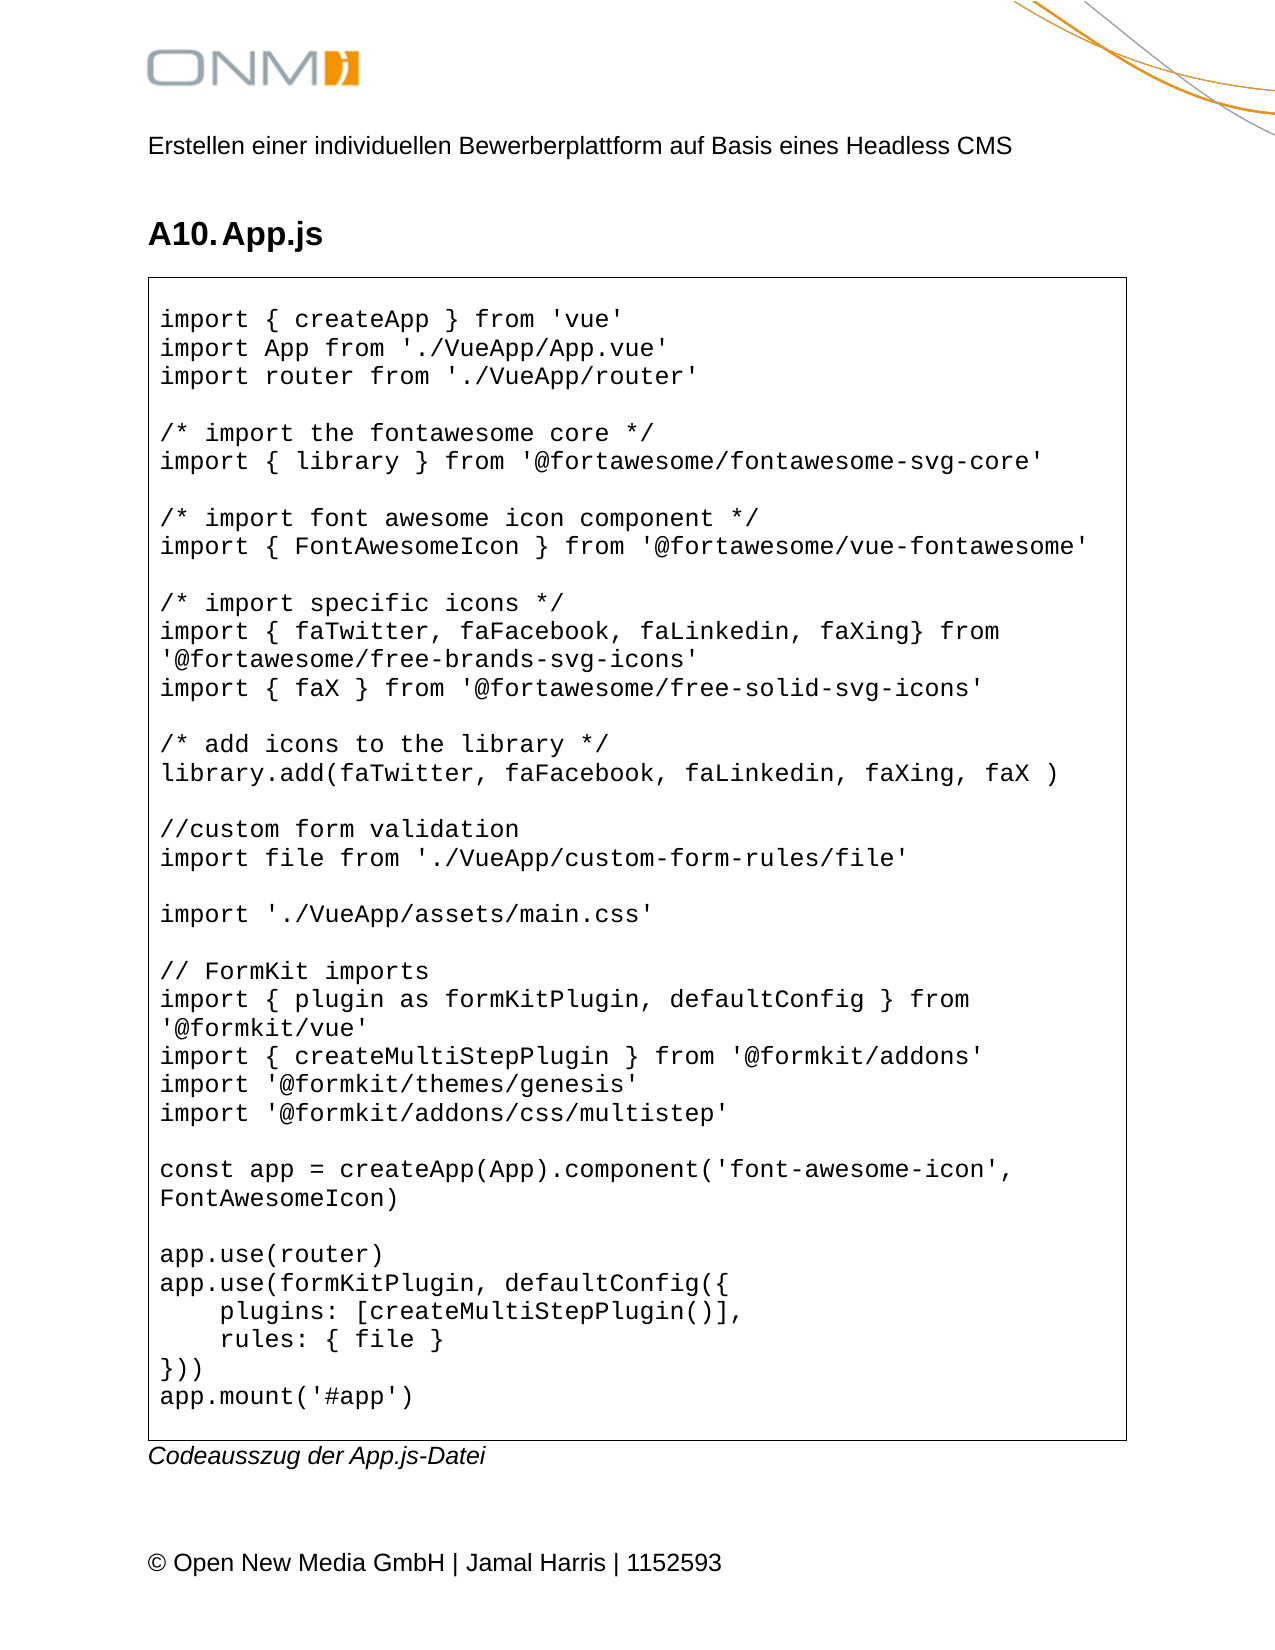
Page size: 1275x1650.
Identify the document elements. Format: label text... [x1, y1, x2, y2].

picture [1000, 1, 1275, 147]
text Codeausszug der App.js-Datei [148, 1441, 1127, 1470]
text App.js [148, 214, 1127, 252]
picture [116, 0, 413, 104]
table_header import { createApp } from 'vue' import App from './VueApp/App.vue' import router from './VueApp/router' /* import the fontawesome core */ import { library } from '@fortawesome/fontawesome-svg-core' /* import font awesome icon component */ import { FontAwesomeIcon } from '@fortawesome/vue-fontawesome' /* import specific icons */ import { faTwitter, faFacebook, faLinkedin, faXing} from '@fortawesome/free-brands-svg-icons' import { faX } from '@fortawesome/free-solid-svg-icons' /* add icons to the library */ library.add(faTwitter, faFacebook, faLinkedin, faXing, faX ) //custom form validation import file from './VueApp/custom-form-rules/file' import './VueApp/assets/main.css' // FormKit imports import { plugin as formKitPlugin, defaultConfig } from '@formkit/vue' import { createMultiStepPlugin } from '@formkit/addons' import '@formkit/themes/genesis' import '@formkit/addons/css/multistep' const app = createApp(App).component('font-awesome-icon', FontAwesomeIcon) app.use(router) app.use(formKitPlugin, defaultConfig({ plugins: [createMultiStepPlugin()], rules: { file } })) app.mount('#app') [149, 278, 1126, 1440]
